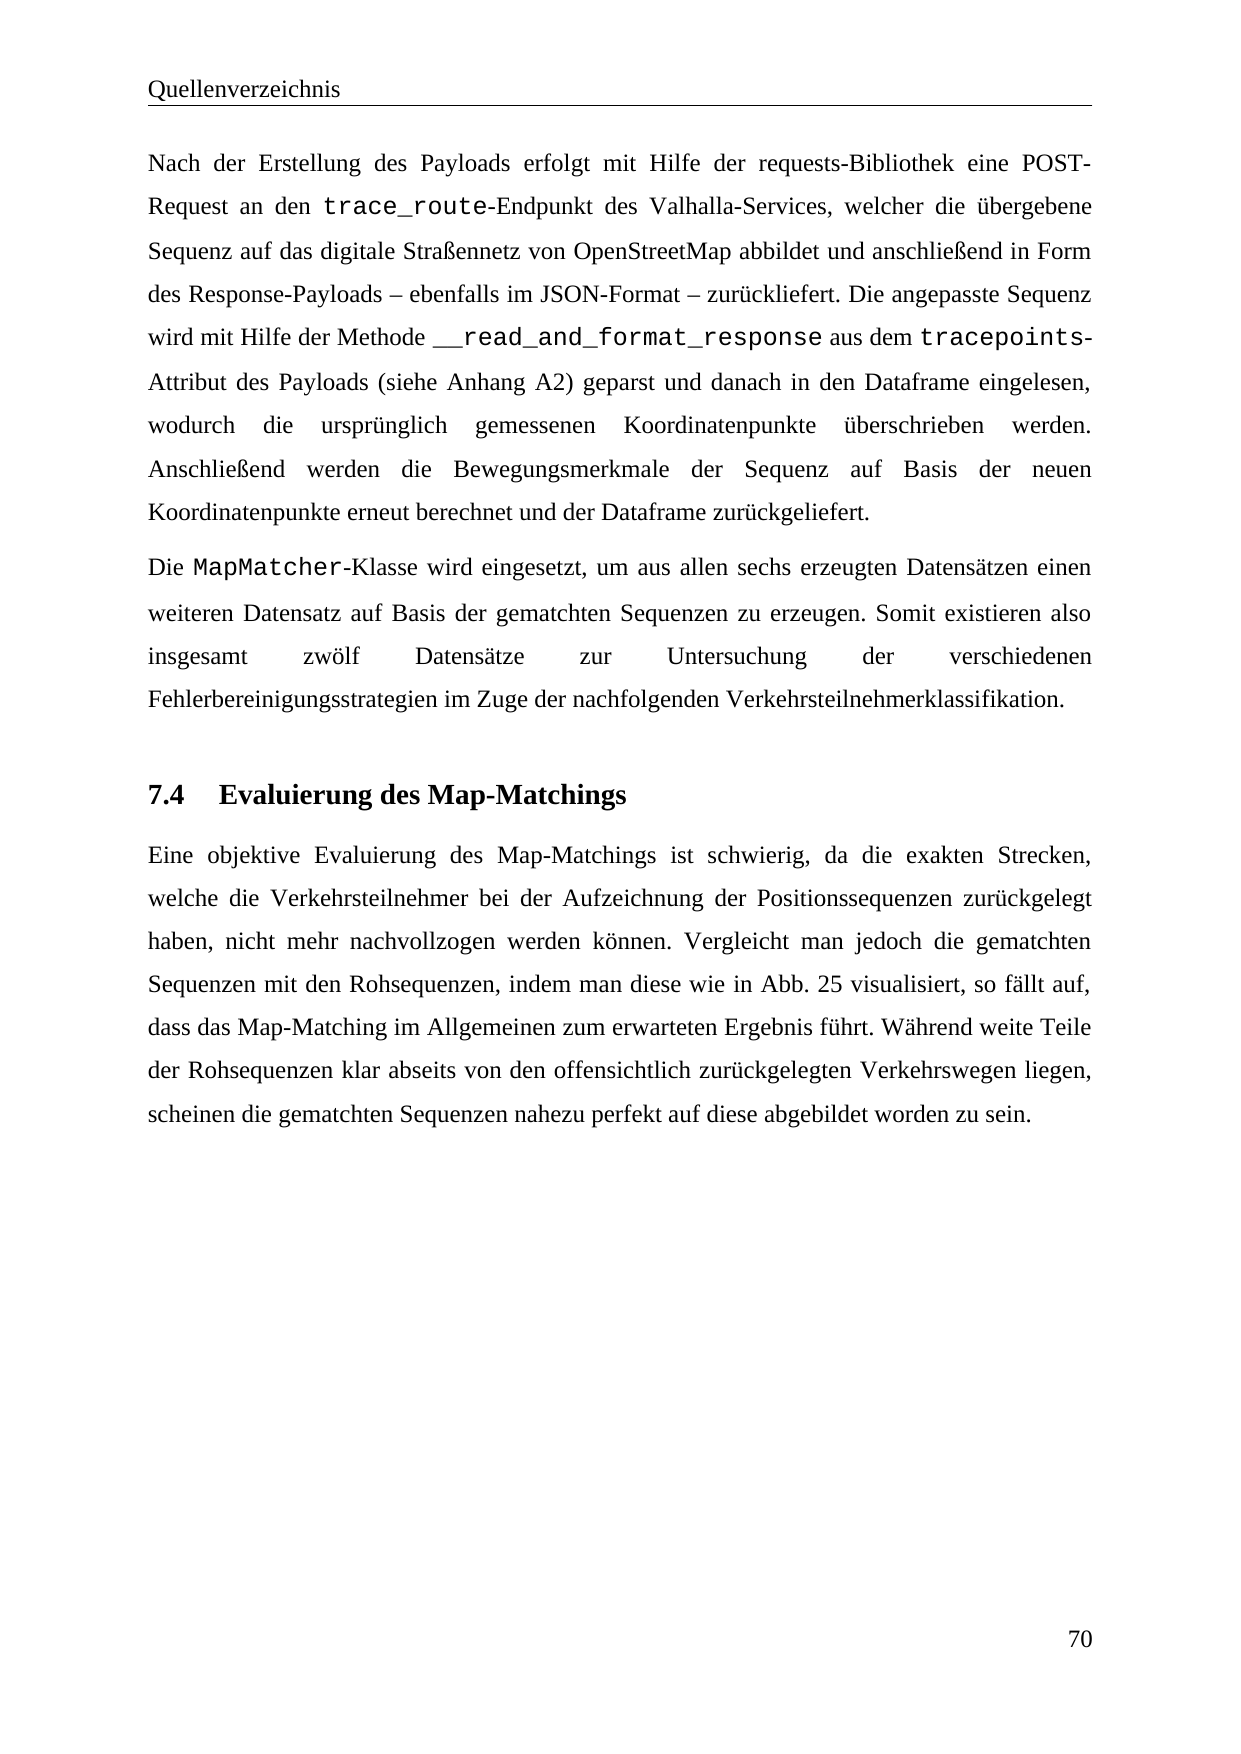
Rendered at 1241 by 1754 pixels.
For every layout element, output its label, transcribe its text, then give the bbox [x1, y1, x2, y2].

text Eine objektive Evaluierung des Map-Matchings ist schwierig, da die exakten Strecken, welche die Verkehrsteilnehmer bei der Aufzeichnung der Positionssequenzen zurückgelegt haben, nicht mehr nachvollzogen werden können. Vergleicht man jedoch die gematchten Sequenzen mit den Rohsequenzen, indem man diese wie in Abb. 25 visualisiert, so fällt auf, dass das Map-Matching im Allgemeinen zum erwarteten Ergebnis führt. Während weite Teile der Rohsequenzen klar abseits von den offensichtlich zurückgelegten Verkehrswegen liegen, scheinen die gematchten Sequenzen nahezu perfekt auf diese abgebildet worden zu sein. [148, 840, 1092, 1127]
subtitle Evaluierung des Map-Matchings [148, 777, 1092, 811]
text Nach der Erstellung des Payloads erfolgt mit Hilfe der requests-Bibliothek eine POST-Request an den trace_route-Endpunkt des Valhalla-Services, welcher die übergebene Sequenz auf das digitale Straßennetz von OpenStreetMap abbildet und anschließend in Form des Response-Payloads – ebenfalls im JSON-Format – zurückliefert. Die angepasste Sequenz wird mit Hilfe der Methode __read_and_format_response aus dem tracepoints-Attribut des Payloads (siehe Anhang A2) geparst und danach in den Dataframe eingelesen, wodurch die ursprünglich gemessenen Koordinatenpunkte überschrieben werden. Anschließend werden die Bewegungsmerkmale der Sequenz auf Basis der neuen Koordinatenpunkte erneut berechnet und der Dataframe zurückgeliefert. [148, 148, 1092, 526]
text Die MapMatcher-Klasse wird eingesetzt, um aus allen sechs erzeugten Datensätzen einen weiteren Datensatz auf Basis der gematchten Sequenzen zu erzeugen. Somit existieren also insgesamt zwölf Datensätze zur Untersuchung der verschiedenen Fehlerbereinigungsstrategien im Zuge der nachfolgenden Verkehrsteilnehmerklassifikation. [148, 552, 1092, 713]
